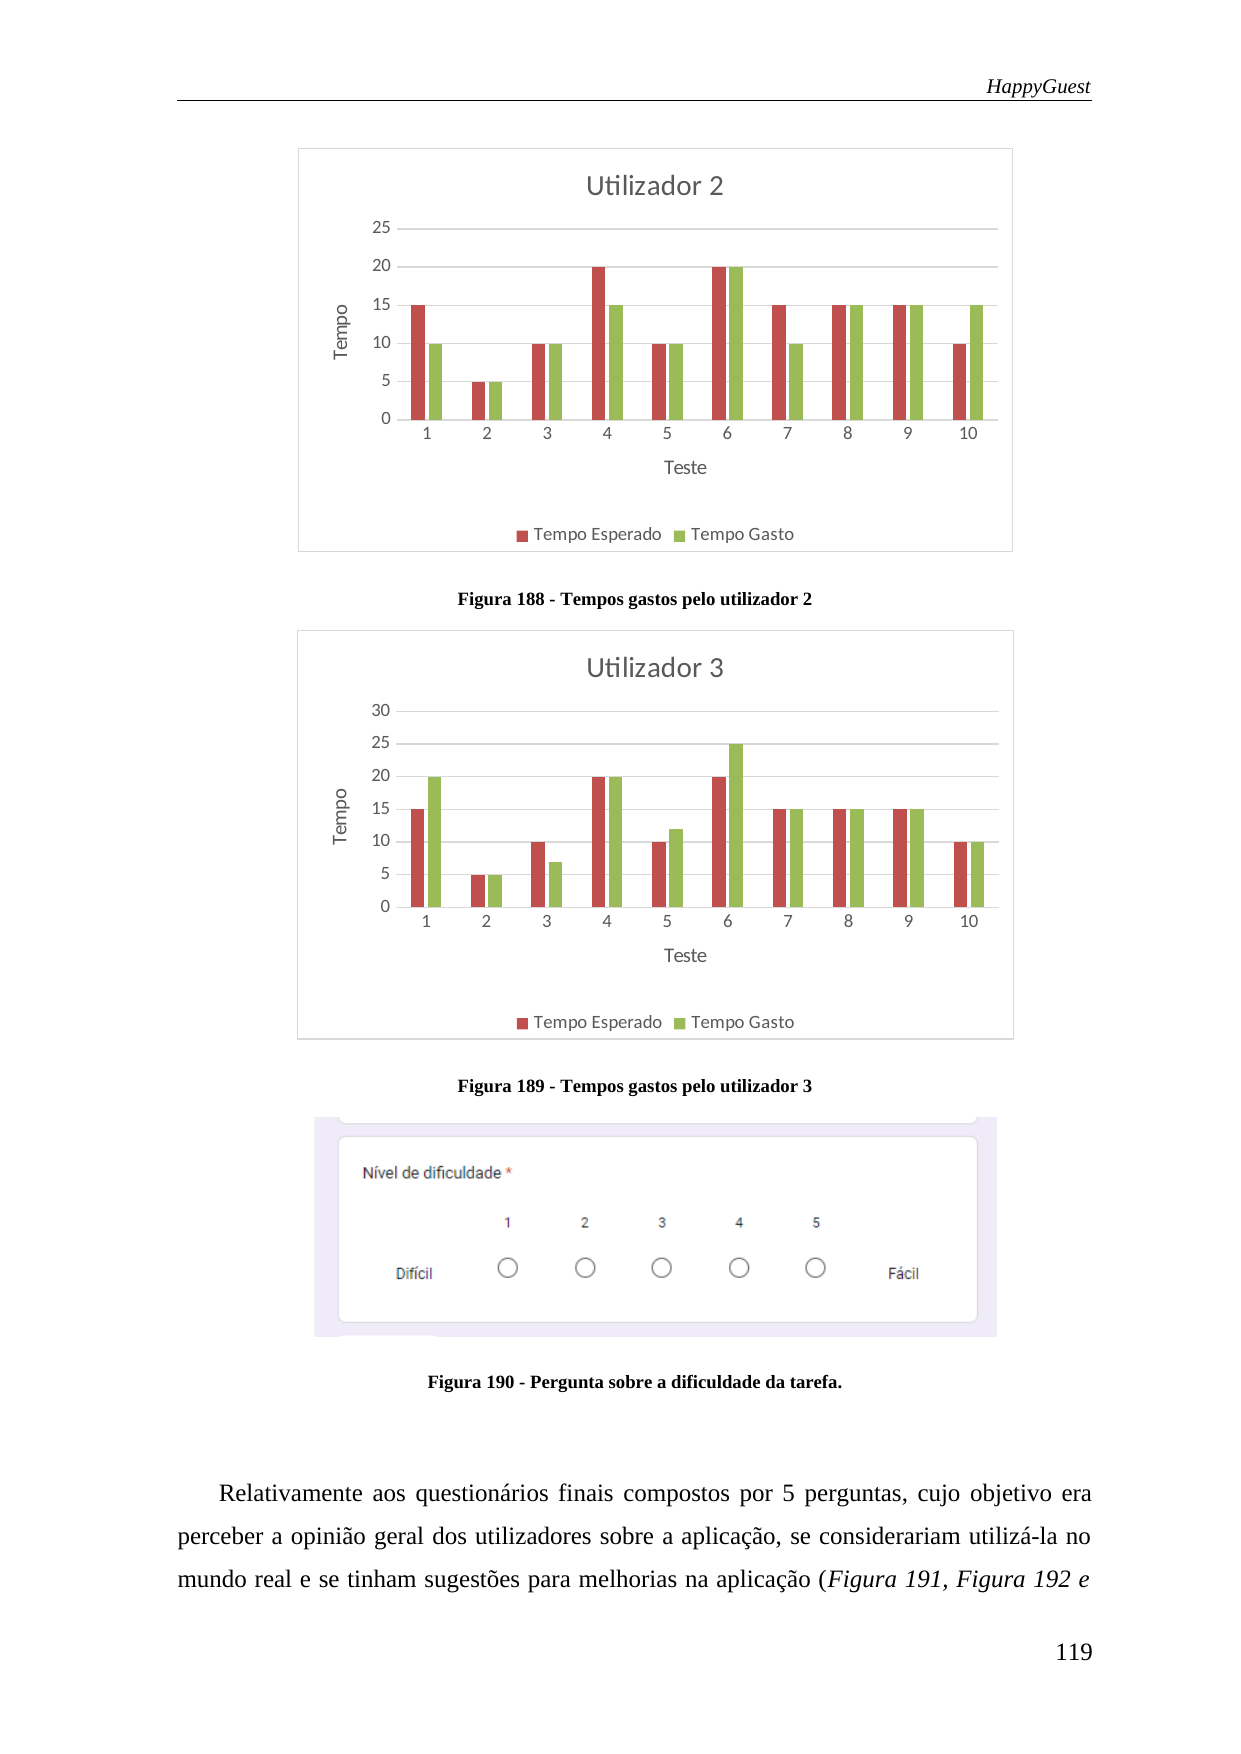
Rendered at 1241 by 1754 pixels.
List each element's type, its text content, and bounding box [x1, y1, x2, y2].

picture [314, 1117, 997, 1337]
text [177, 1478, 1092, 1593]
